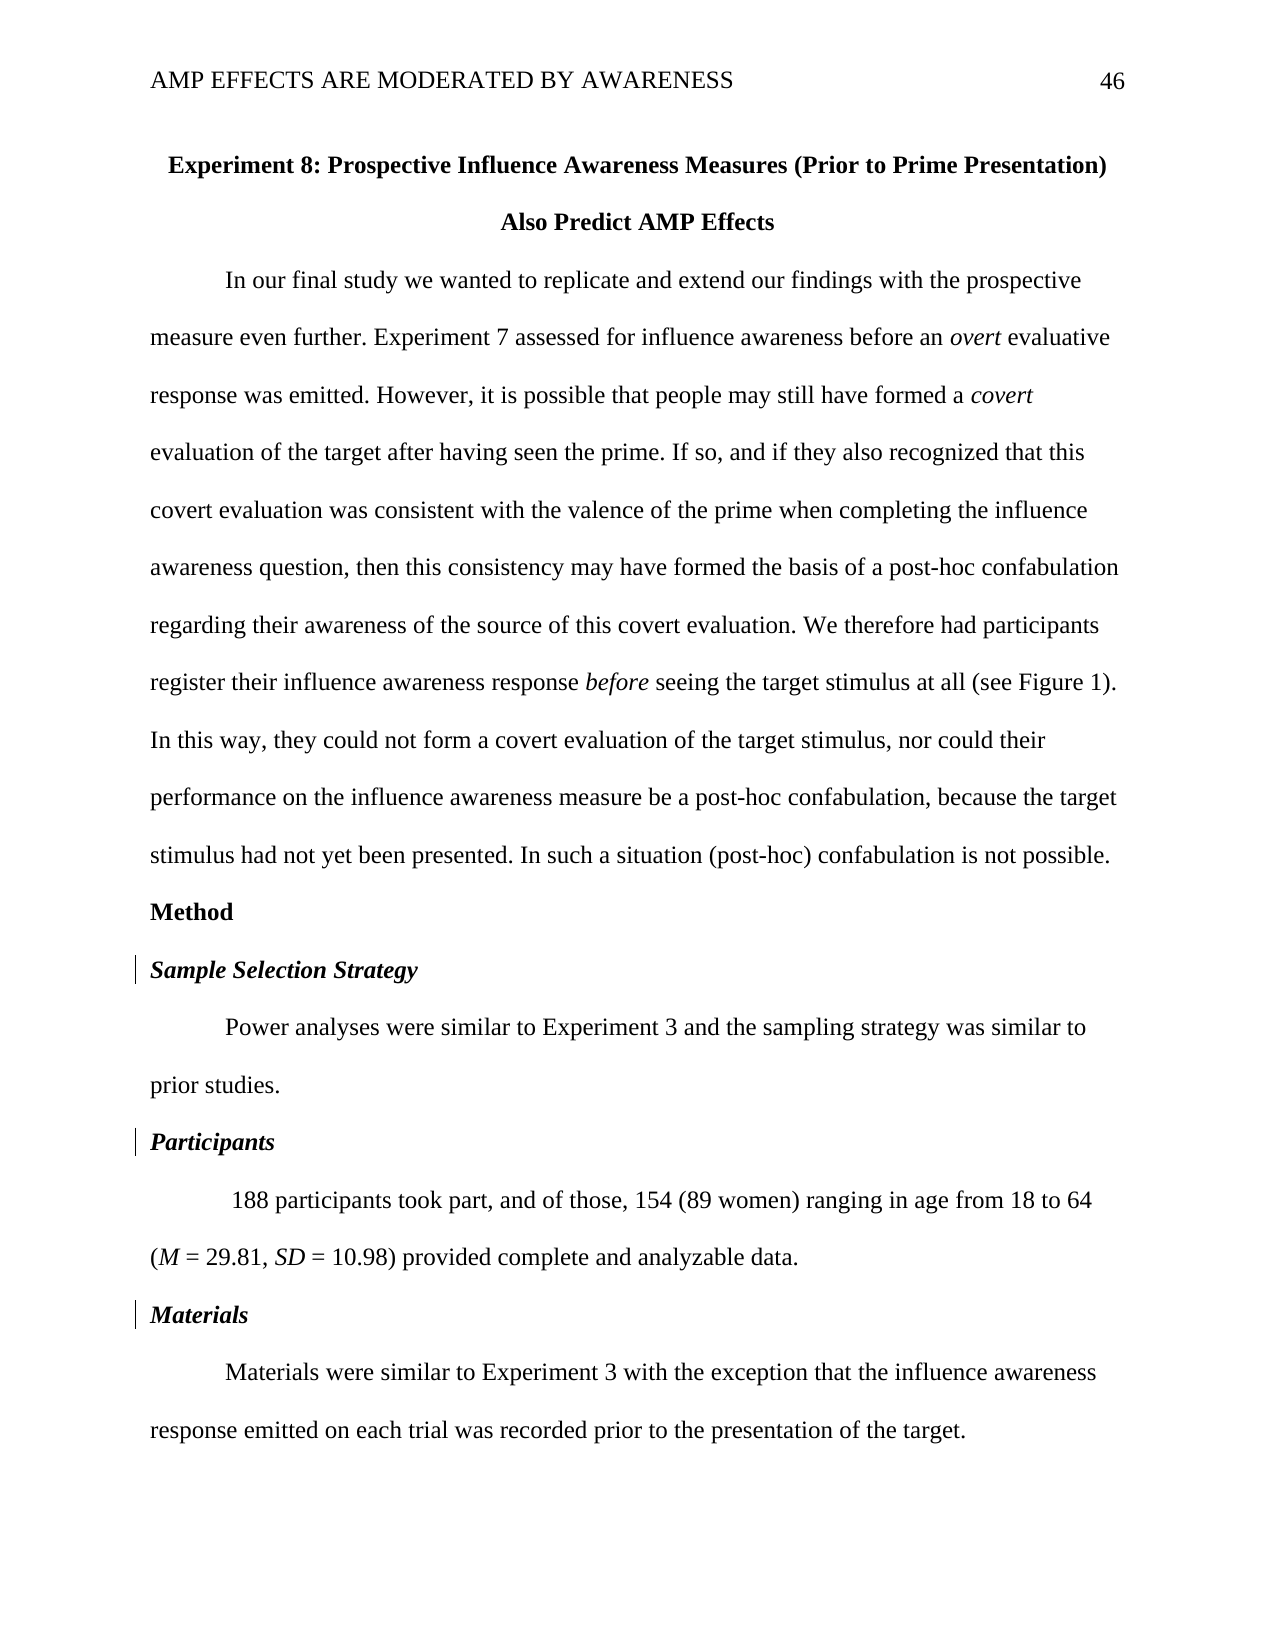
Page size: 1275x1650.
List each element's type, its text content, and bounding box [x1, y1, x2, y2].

subtitle Sample Selection Strategy [150, 955, 1125, 984]
subtitle Participants [150, 1127, 1125, 1156]
text 188 participants took part, and of those, 154 (89 women) ranging in age from 18 to 64 (M = 29.81, SD = 10.98) provided complete and analyzable data. [150, 1185, 1125, 1271]
text In our final study we wanted to replicate and extend our findings with the prospective measure even further. Experiment 7 assessed for influence awareness before an overt evaluative response was emitted. However, it is possible that people may still have formed a covert evaluation of the target after having seen the prime. If so, and if they also recognized that this covert evaluation was consistent with the valence of the prime when completing the influence awareness question, then this consistency may have formed the basis of a post-hoc confabulation regarding their awareness of the source of this covert evaluation. We therefore had participants register their influence awareness response before seeing the target stimulus at all (see Figure 1). In this way, they could not form a covert evaluation of the target stimulus, nor could their performance on the influence awareness measure be a post-hoc confabulation, because the target stimulus had not yet been presented. In such a situation (post-hoc) confabulation is not possible. [150, 265, 1125, 869]
text Materials were similar to Experiment 3 with the exception that the influence awareness response emitted on each trial was recorded prior to the presentation of the target. [150, 1357, 1125, 1444]
subtitle Method [150, 897, 1125, 926]
subtitle Experiment 8: Prospective Influence Awareness Measures (Prior to Prime Presentation) Also Predict AMP Effects [150, 150, 1125, 236]
text Power analyses were similar to Experiment 3 and the sampling strategy was similar to prior studies. [150, 1012, 1125, 1099]
subtitle Materials [150, 1300, 1125, 1329]
